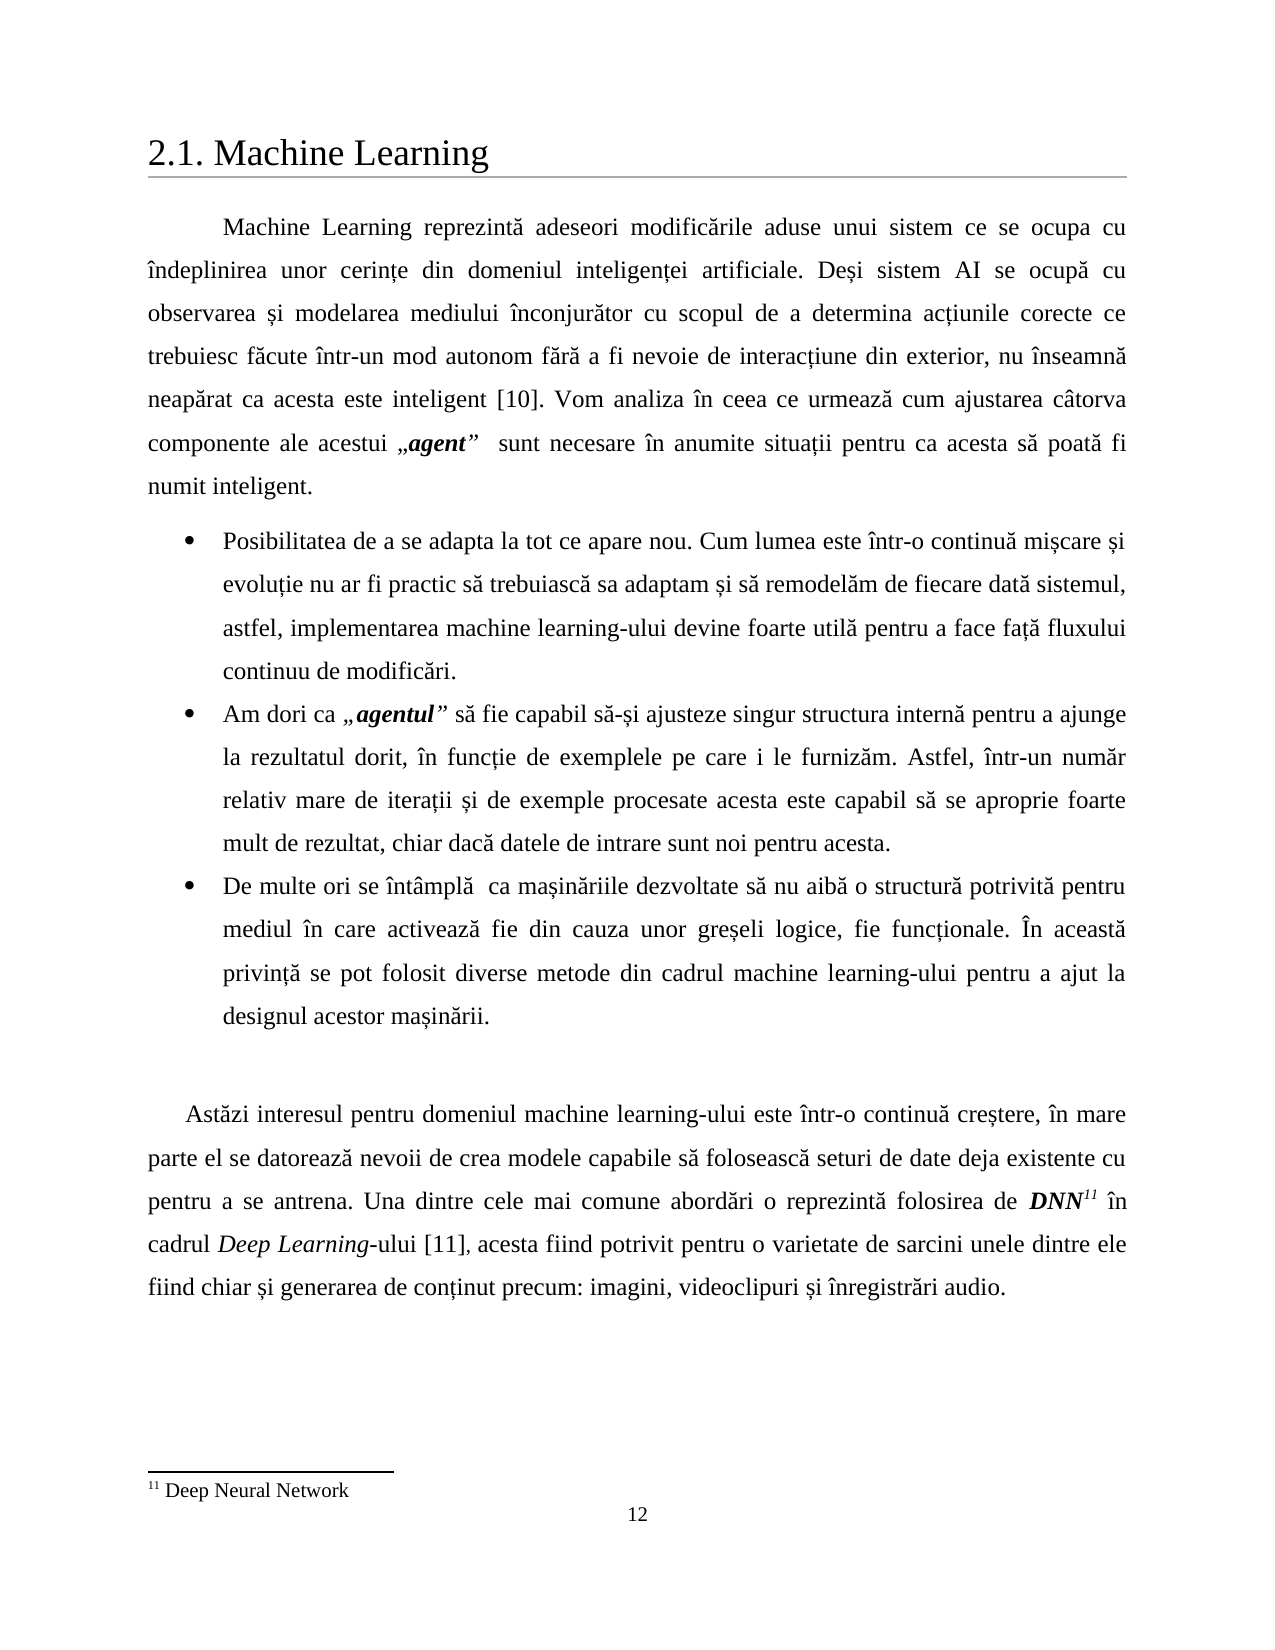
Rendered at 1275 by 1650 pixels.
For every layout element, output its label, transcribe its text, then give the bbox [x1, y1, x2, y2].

list De multe ori se întâmplă ca mașinăriile dezvoltate să nu aibă o structură potrivită pentru mediul în care activează fie din cauza unor greșeli logice, fie funcționale. În această privință se pot folosit diverse metode din cadrul machine learning-ului pentru a ajut la designul acestor mașinării. [185, 871, 1127, 1029]
text Machine Learning reprezintă adeseori modificările aduse unui sistem ce se ocupa cu îndeplinirea unor cerințe din domeniul inteligenței artificiale. Deși sistem AI se ocupă cu observarea și modelarea mediului înconjurător cu scopul de a determina acțiunile corecte ce trebuiesc făcute într-un mod autonom fără a fi nevoie de interacțiune din exterior, nu înseamnă neapărat ca acesta este inteligent . Vom analiza în ceea ce urmează cum ajustarea câtorva componente ale acestui „agent” sunt necesare în anumite situații pentru ca acesta să poată fi numit inteligent. [148, 212, 1127, 499]
text Astăzi interesul pentru domeniul machine learning-ului este într-o continuă creștere, în mare parte el se datorează nevoii de crea modele capabile să folosească seturi de date deja existente cu pentru a se antrena. Una dintre cele mai comune abordări o reprezintă folosirea de DNN în cadrul Deep Learning-ului , acesta fiind potrivit pentru o varietate de sarcini unele dintre ele fiind chiar și generarea de conținut precum: imagini, videoclipuri și înregistrări audio. [148, 1099, 1127, 1301]
text 2.1. Machine Learning [148, 131, 1127, 176]
list Am dori ca „agentul” să fie capabil să-și ajusteze singur structura internă pentru a ajunge la rezultatul dorit, în funcție de exemplele pe care i le furnizăm. Astfel, într-un număr relativ mare de iterații și de exemple procesate acesta este capabil să se aproprie foarte mult de rezultat, chiar dacă datele de intrare sunt noi pentru acesta. [185, 699, 1127, 857]
list Posibilitatea de a se adapta la tot ce apare nou. Cum lumea este într-o continuă mișcare și evoluție nu ar fi practic să trebuiască sa adaptam și să remodelăm de fiecare dată sistemul, astfel, implementarea machine learning-ului devine foarte utilă pentru a face față fluxului continuu de modificări. [185, 526, 1127, 684]
